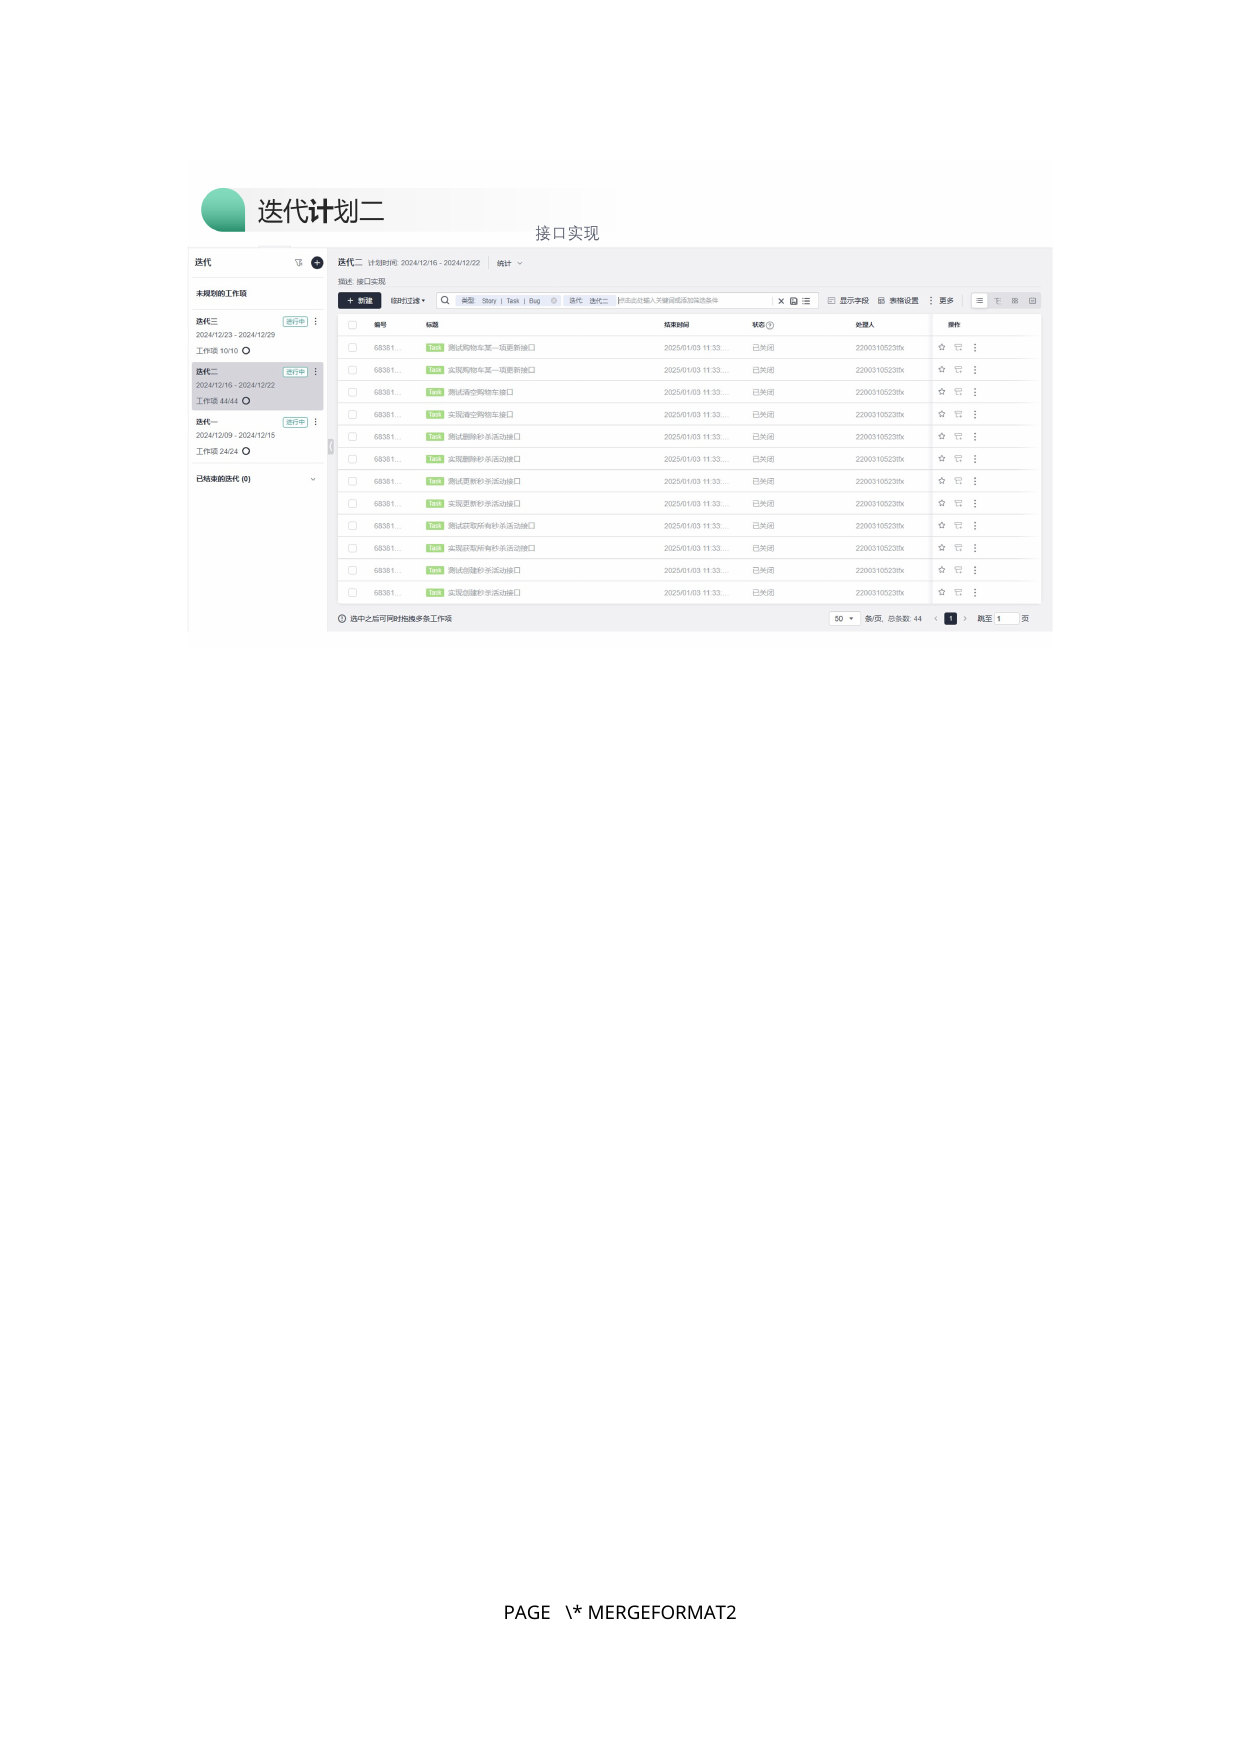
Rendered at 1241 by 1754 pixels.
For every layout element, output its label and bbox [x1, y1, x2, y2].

picture [187, 160, 1053, 647]
